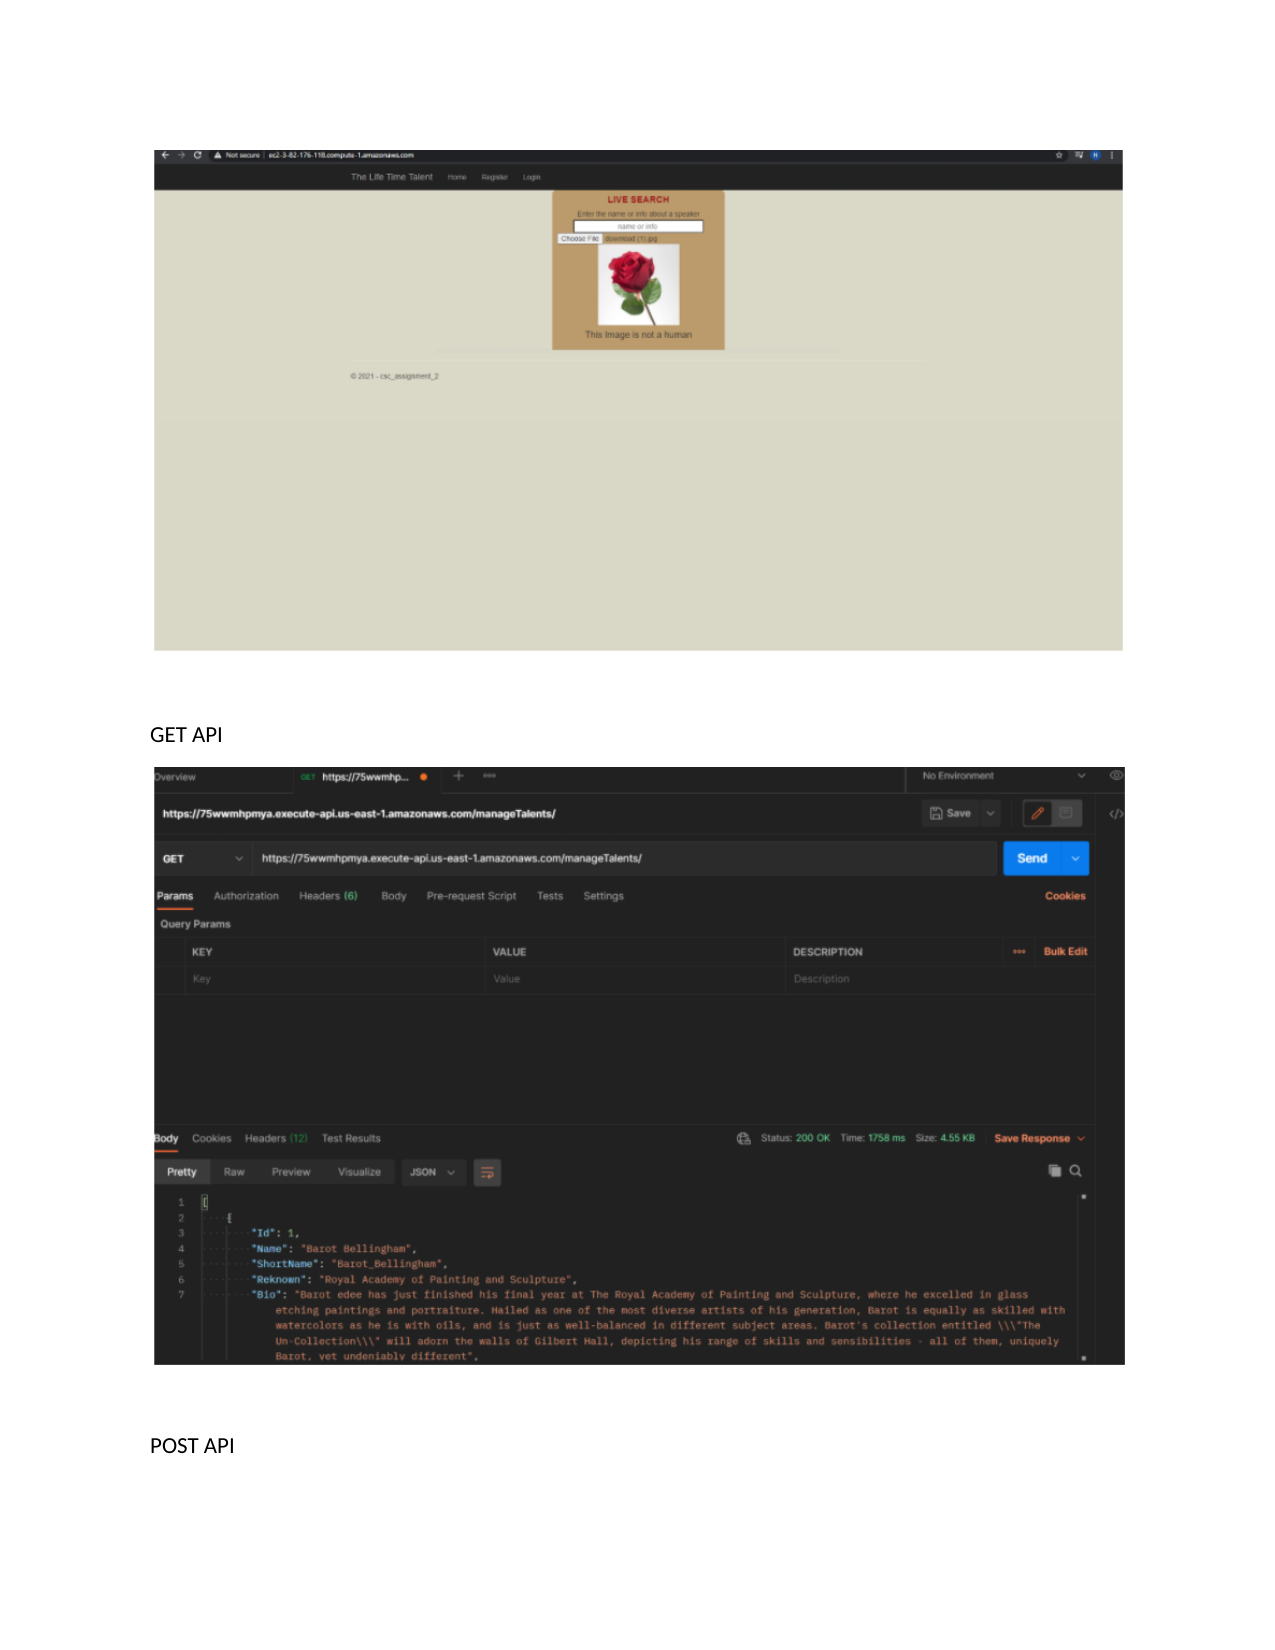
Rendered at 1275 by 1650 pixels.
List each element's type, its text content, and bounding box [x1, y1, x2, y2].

text GET API [150, 720, 1125, 748]
picture [150, 767, 1125, 1366]
picture [150, 150, 1125, 655]
text POST API [150, 1431, 1125, 1459]
